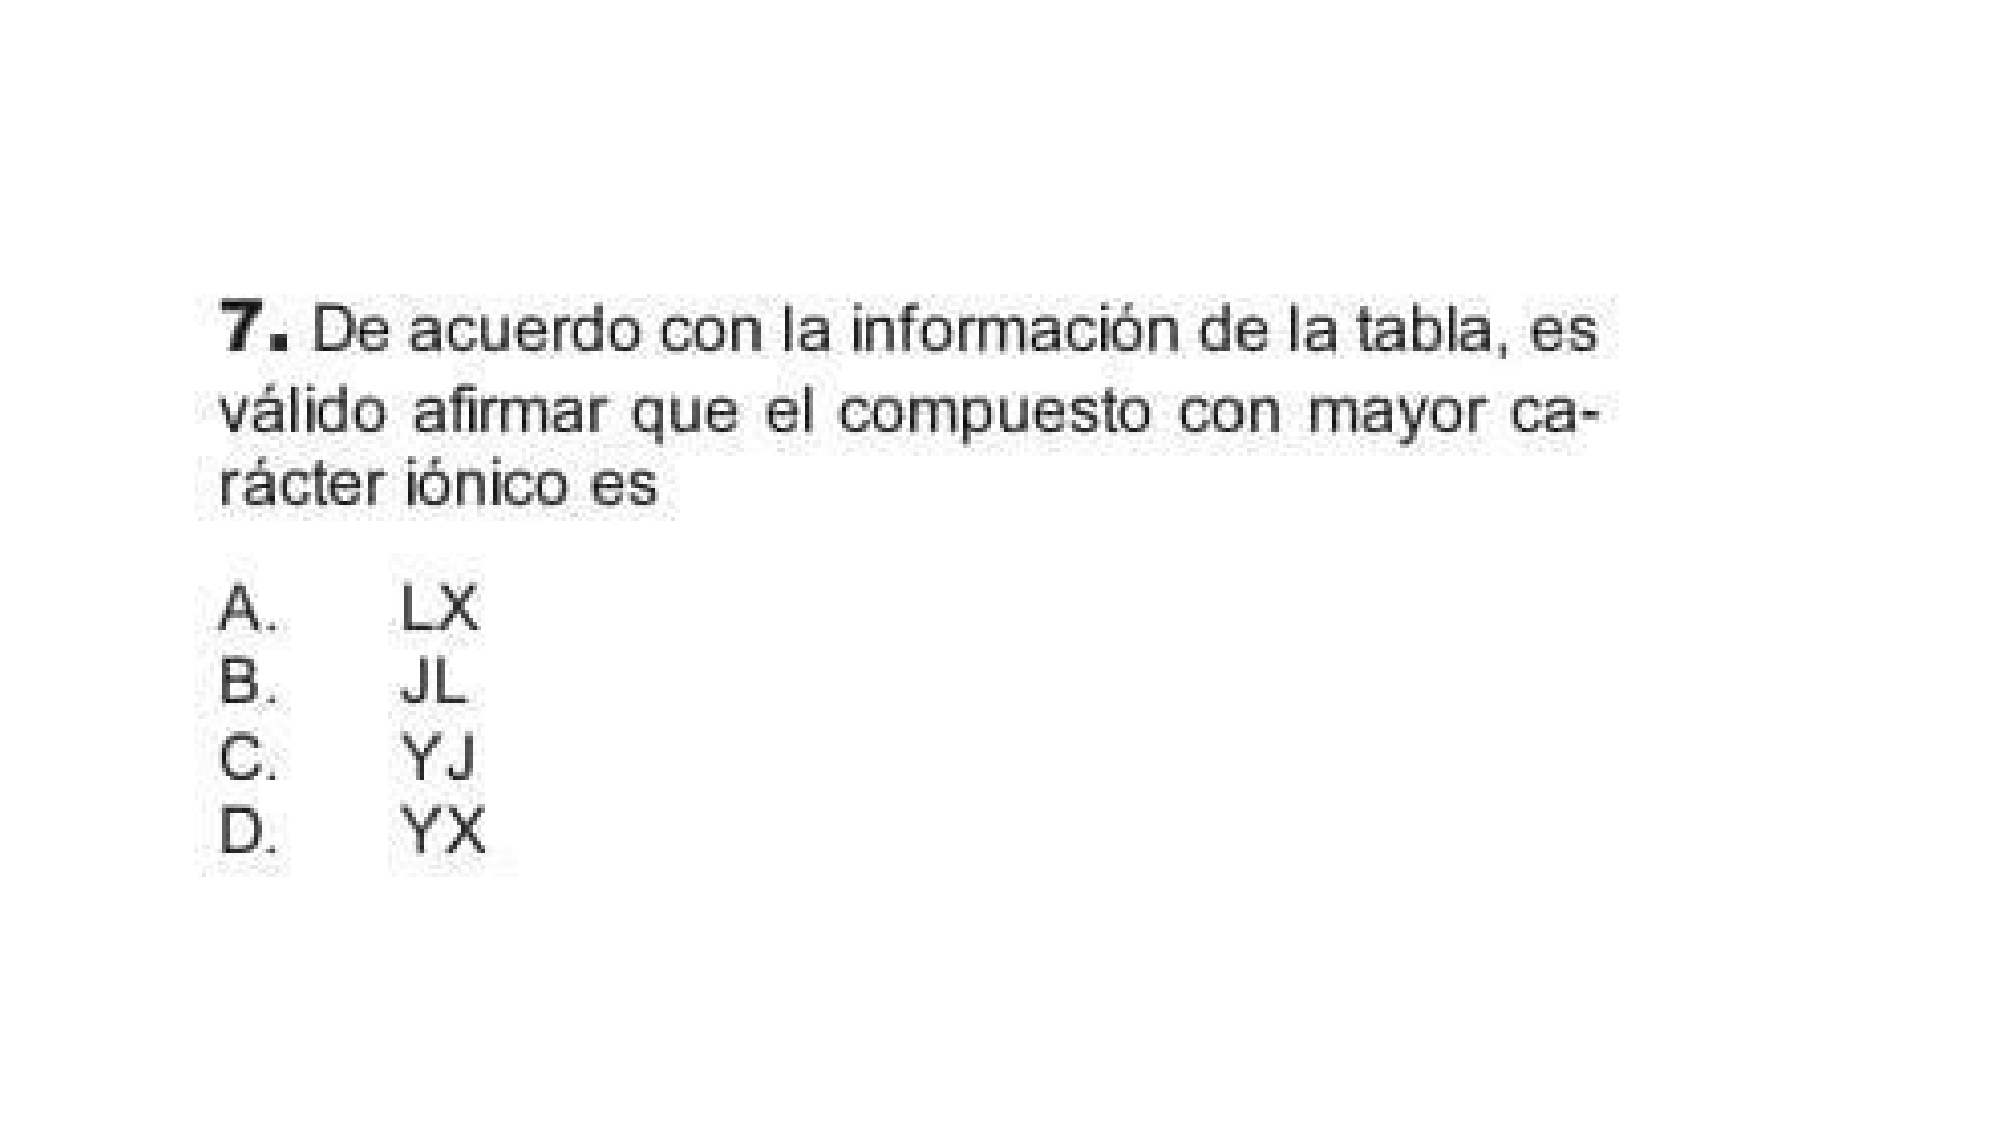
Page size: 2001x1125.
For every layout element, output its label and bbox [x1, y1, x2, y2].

picture [194, 262, 1644, 890]
